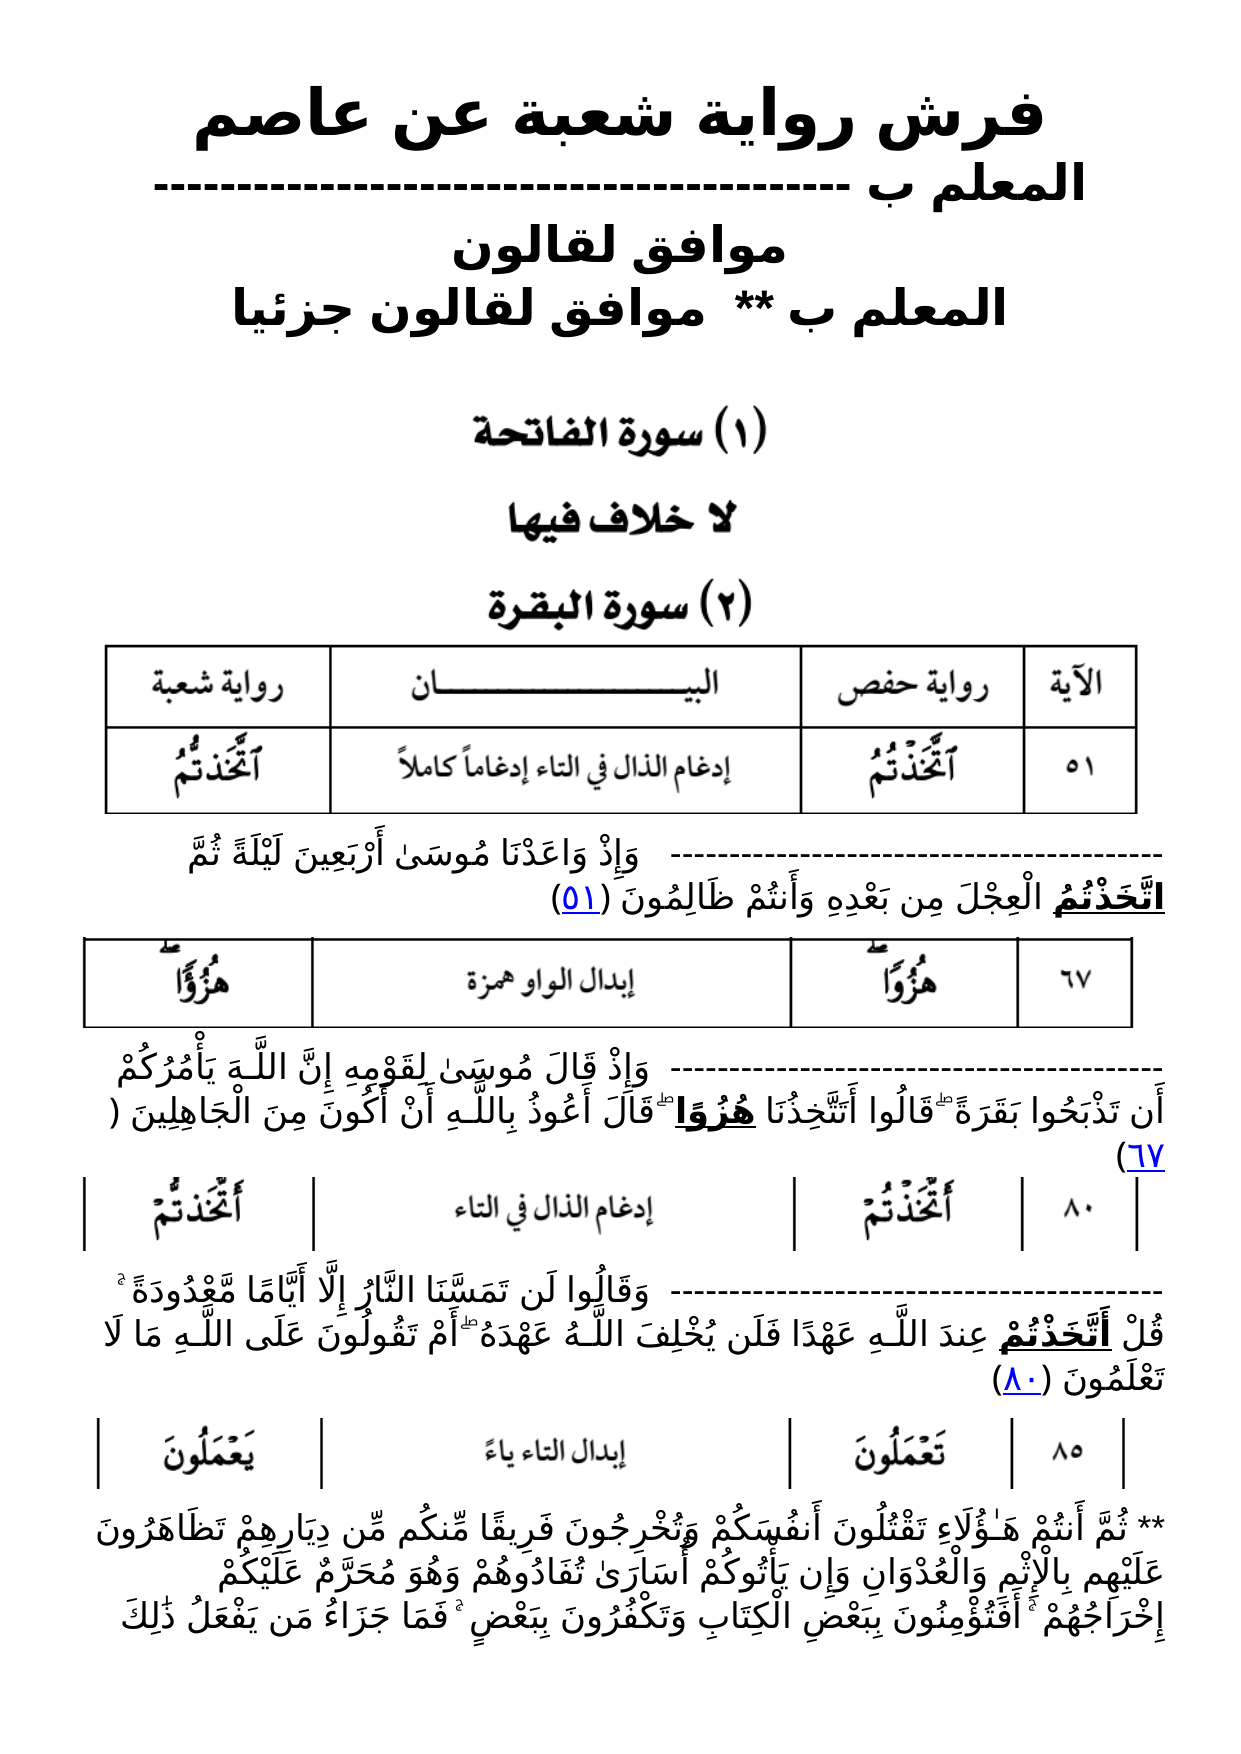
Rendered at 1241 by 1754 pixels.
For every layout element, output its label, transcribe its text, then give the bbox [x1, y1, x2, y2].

text ------------------------------------------ وَإِذْ وَاعَدْنَا مُوسَىٰ أَرْبَعِينَ لَيْلَةً ثُمَّ اتَّخَذْتُمُ الْعِجْلَ مِن بَعْدِهِ وَأَنتُمْ ظَالِمُونَ ﴿٥١﴾ [75, 833, 1165, 917]
picture [75, 1177, 1166, 1251]
picture [75, 356, 1166, 814]
picture [75, 1418, 1166, 1489]
picture [75, 937, 1166, 1028]
text فرش رواية شعبة عن عاصم المعلم ب ------------------------------------------ موافق لقالون المعلم ب ** موافق لقالون جزئيا [75, 75, 1165, 336]
text ------------------------------------------ وَإِذْ قَالَ مُوسَىٰ لِقَوْمِهِ إِنَّ اللَّـهَ يَأْمُرُكُمْ أَن تَذْبَحُوا بَقَرَةً ۖ قَالُوا أَتَتَّخِذُنَا هُزُوًا ۖ قَالَ أَعُوذُ بِاللَّـهِ أَنْ أَكُونَ مِنَ الْجَاهِلِينَ ﴿٦٧﴾ [75, 1046, 1165, 1177]
text ------------------------------------------ وَقَالُوا لَن تَمَسَّنَا النَّارُ إِلَّا أَيَّامًا مَّعْدُودَةً ۚ قُلْ أَتَّخَذْتُمْ عِندَ اللَّـهِ عَهْدًا فَلَن يُخْلِفَ اللَّـهُ عَهْدَهُ ۖ أَمْ تَقُولُونَ عَلَى اللَّـهِ مَا لَا تَعْلَمُونَ ﴿٨٠﴾ [75, 1269, 1165, 1398]
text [75, 1507, 1165, 1636]
